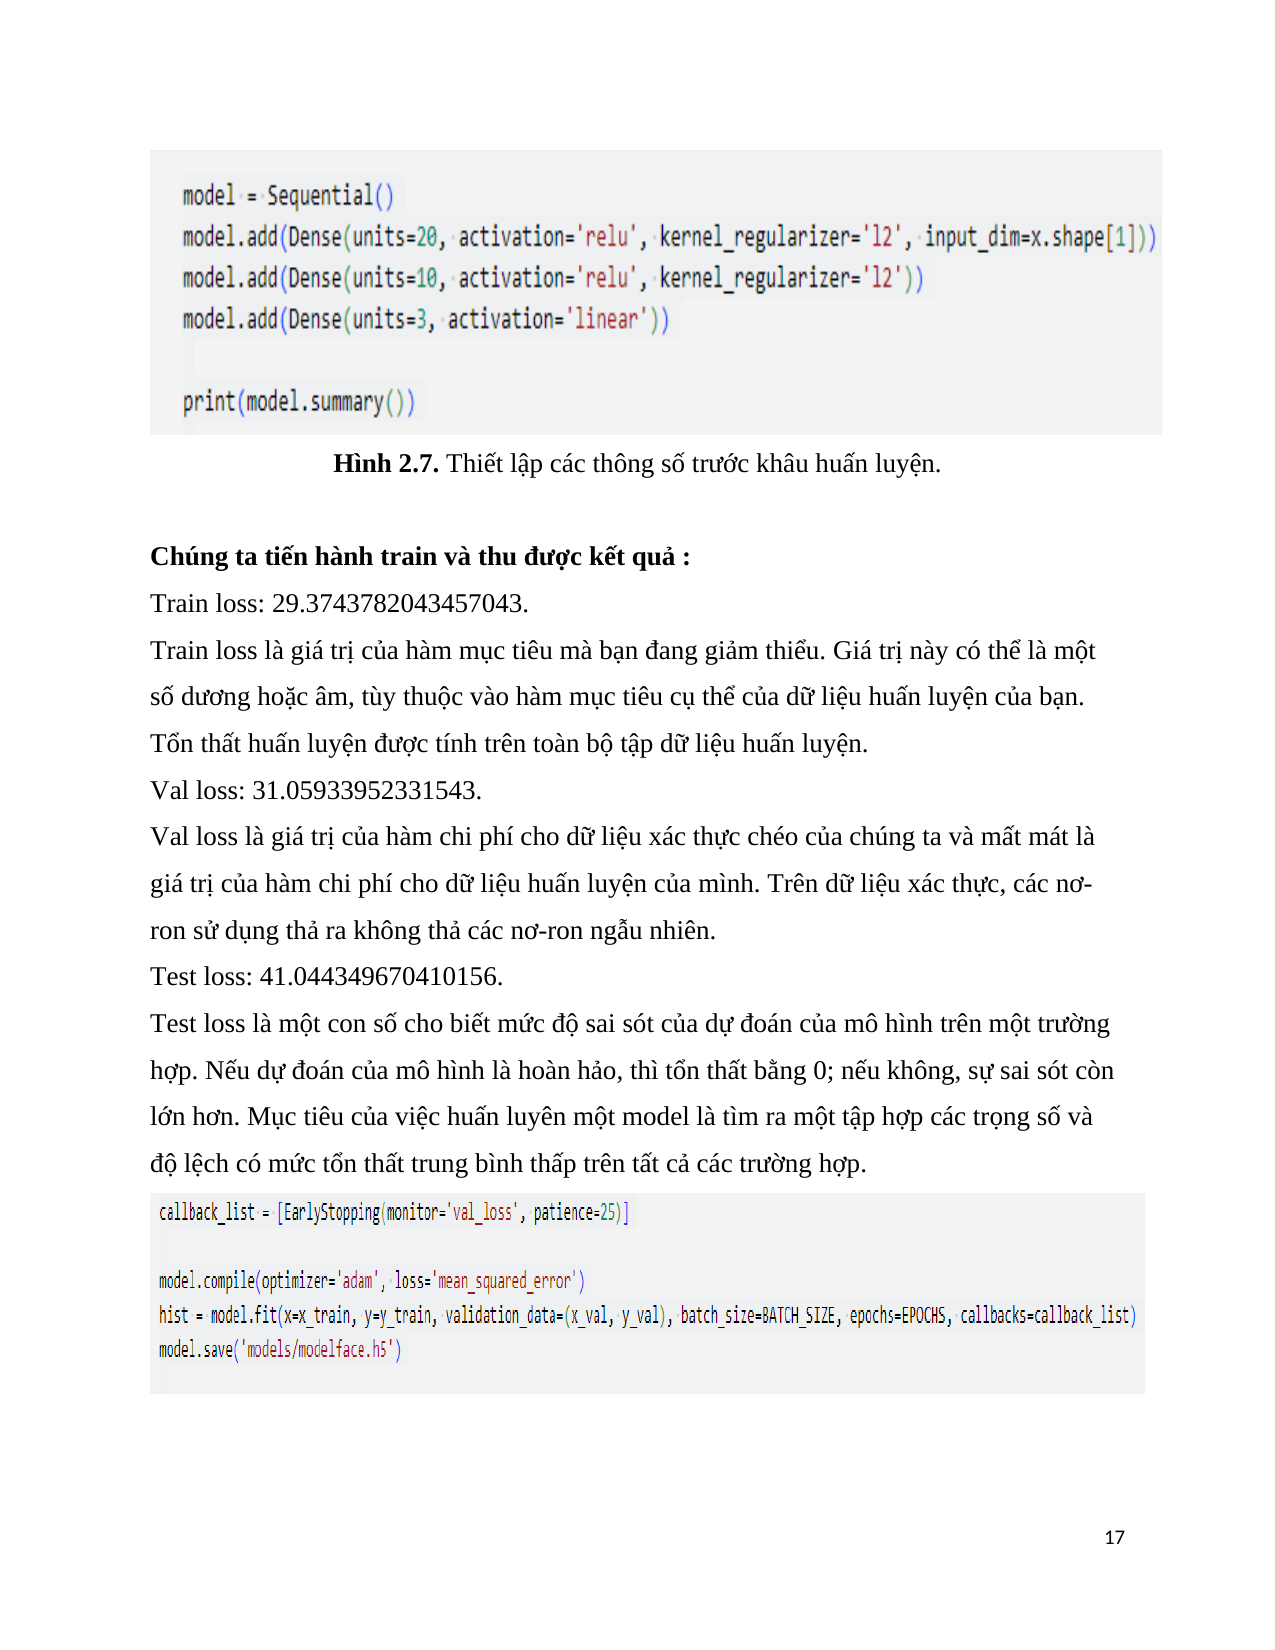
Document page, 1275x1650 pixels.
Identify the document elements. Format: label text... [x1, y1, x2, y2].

picture [150, 150, 1163, 435]
text Hình 2.7. Thiết lập các thông số trước khâu huấn luyện. [150, 447, 1125, 478]
text Test loss: 41.044349670410156. [150, 961, 1125, 992]
text Chúng ta tiến hành train và thu được kết quả : Train loss: 29.3743782043457043. [150, 541, 1125, 618]
text Test loss là một con số cho biết mức độ sai sót của dự đoán của mô hình trên một trường hợp. Nếu dự đoán của mô hình là hoàn hảo, thì tổn thất bằng 0; nếu không, sự sai sót còn lớn hơn. Mục tiêu của việc huấn luyên một model là tìm ra một tập hợp các trọng số và độ lệch có mức tổn thất trung bình thấp trên tất cả các trường hợp. [150, 1007, 1125, 1178]
text Train loss là giá trị của hàm mục tiêu mà bạn đang giảm thiểu. Giá trị này có thể là một số dương hoặc âm, tùy thuộc vào hàm mục tiêu cụ thể của dữ liệu huấn luyện của bạn. Tổn thất huấn luyện được tính trên toàn bộ tập dữ liệu huấn luyện. [150, 634, 1125, 758]
picture [150, 1193, 1146, 1394]
text Val loss là giá trị của hàm chi phí cho dữ liệu xác thực chéo của chúng ta và mất mát là giá trị của hàm chi phí cho dữ liệu huấn luyện của mình. Trên dữ liệu xác thực, các nơ-ron sử dụng thả ra không thả các nơ-ron ngẫu nhiên. [150, 821, 1125, 945]
text Val loss: 31.05933952331543. [150, 774, 1125, 805]
